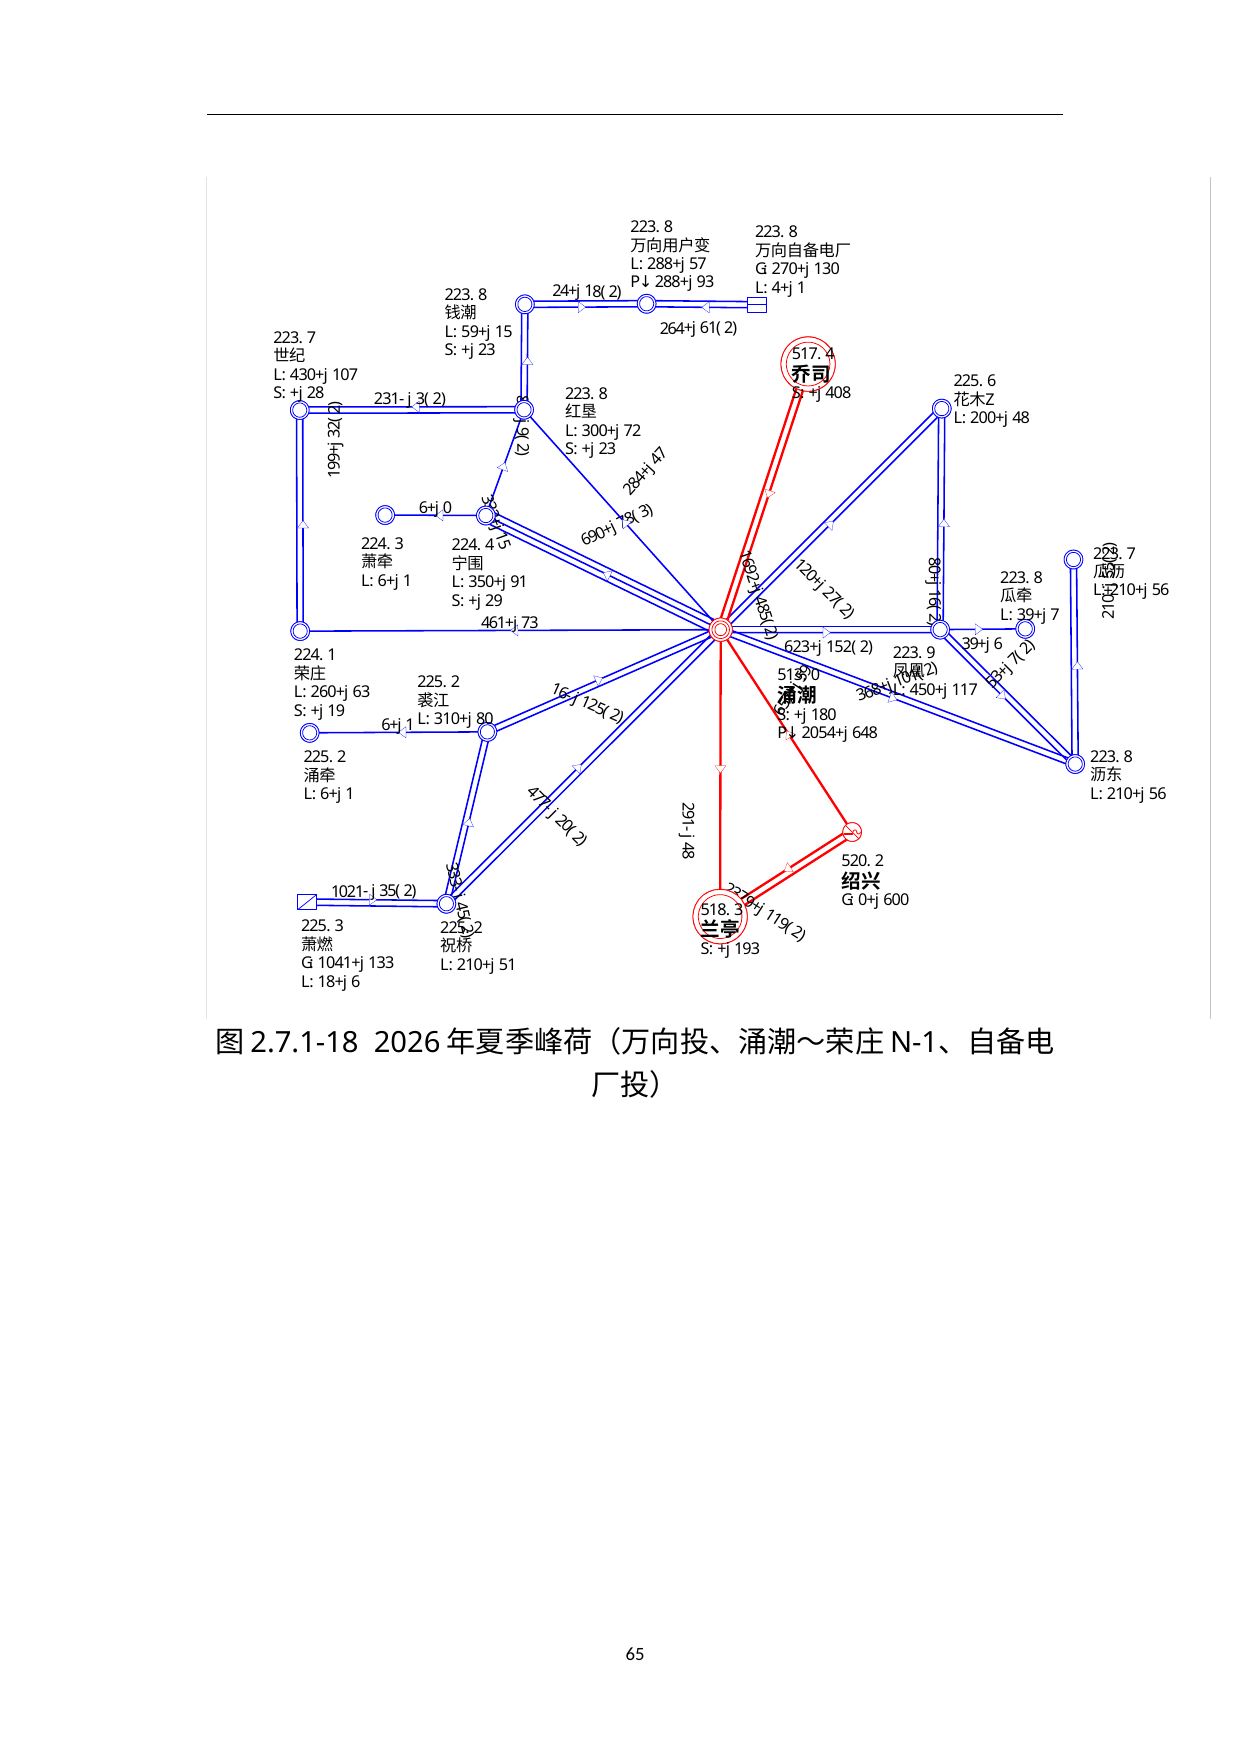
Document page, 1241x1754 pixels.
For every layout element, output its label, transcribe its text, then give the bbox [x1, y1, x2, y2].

text 图2.7.1-18 2026年夏季峰荷（万向投、涌潮～荣庄N-1、自备电厂投） [207, 1019, 1063, 1103]
